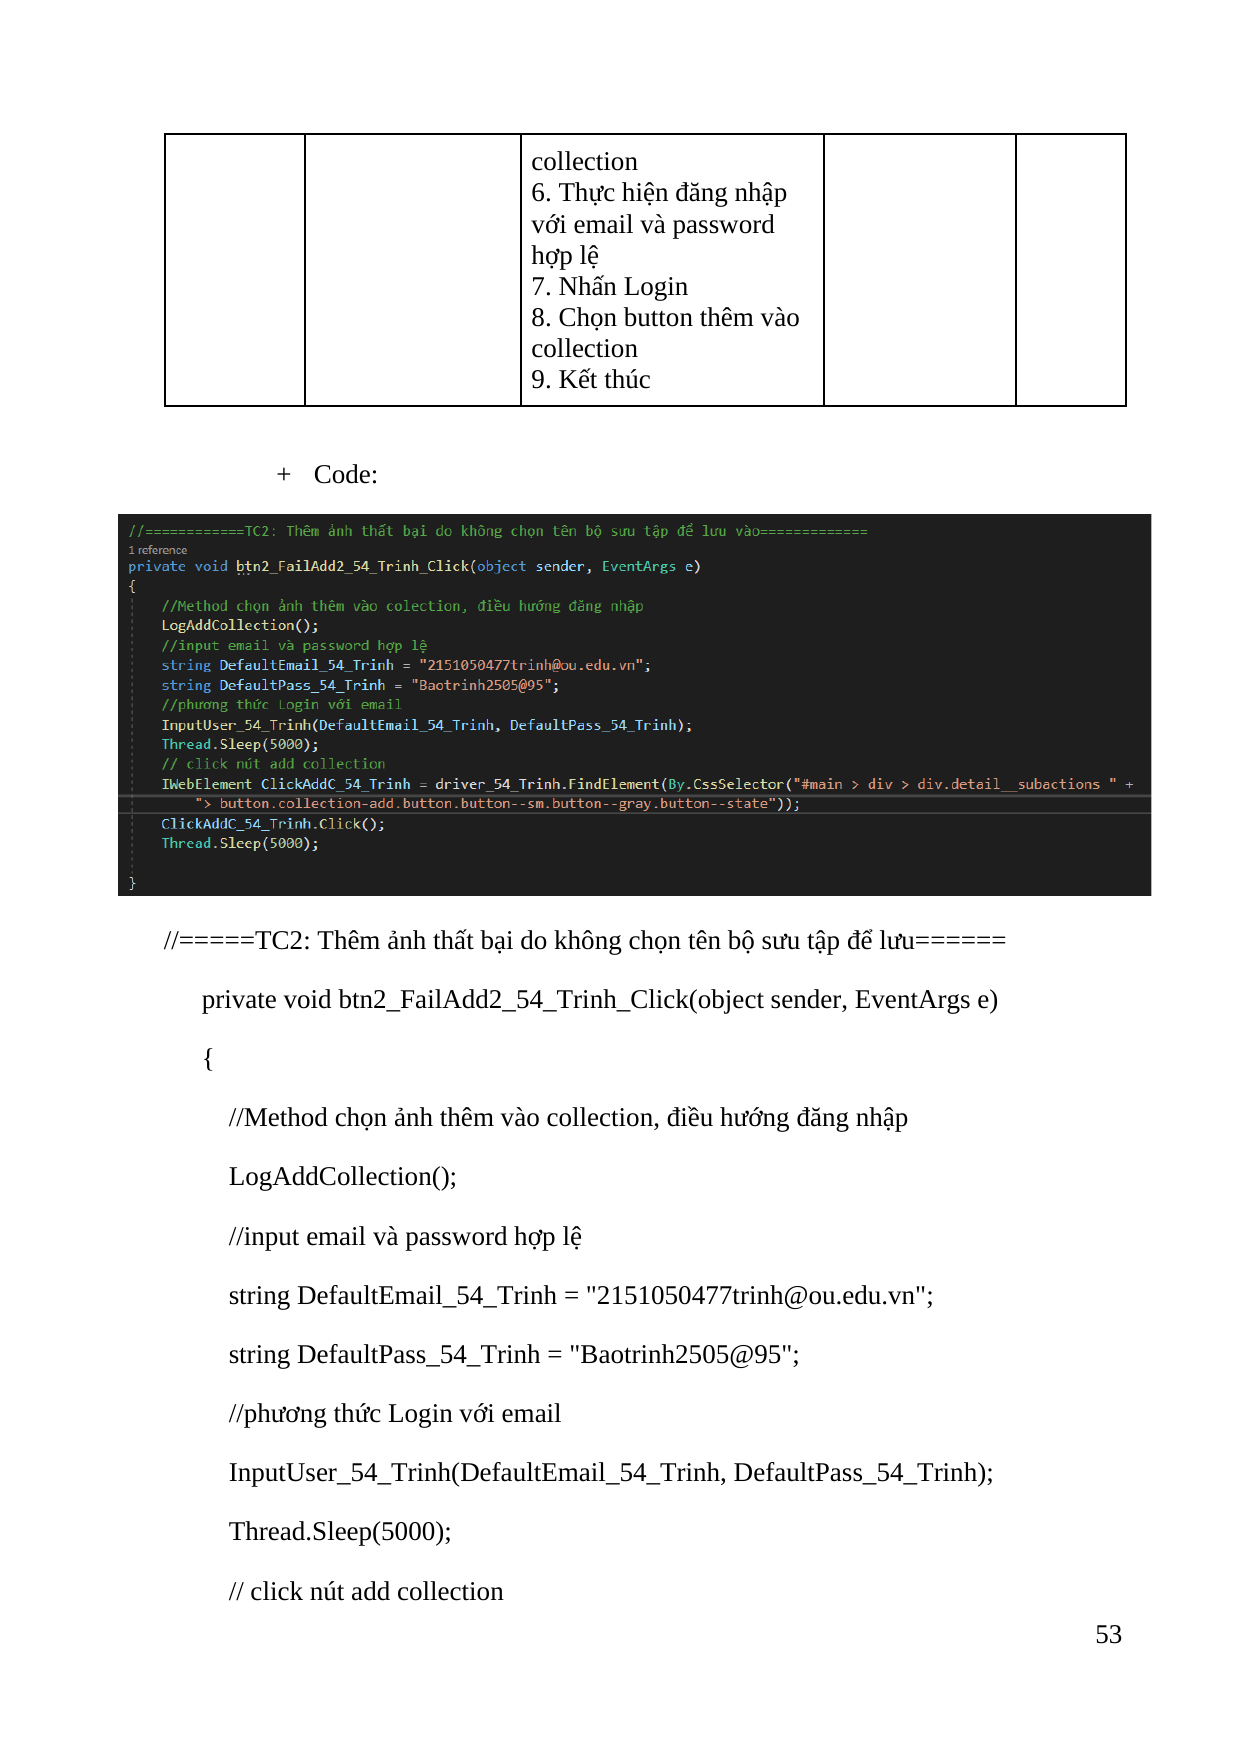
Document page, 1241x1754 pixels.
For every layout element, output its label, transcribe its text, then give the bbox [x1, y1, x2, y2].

text // click nút add collection [147, 1574, 1122, 1606]
text //phương thức Login với email [147, 1397, 1122, 1428]
text { [147, 1042, 1122, 1073]
text Thread.Sleep(5000); [147, 1515, 1122, 1547]
text //Method chọn ảnh thêm vào collection, điều hướng đăng nhập [147, 1101, 1122, 1132]
picture [118, 514, 1152, 896]
text //=====TC2: Thêm ảnh thất bại do không chọn tên bộ sưu tập để lưu====== [88, 924, 1122, 955]
subtitle Code: [276, 458, 1122, 489]
text private void btn2_FailAdd2_54_Trinh_Click(object sender, EventArgs e) [147, 983, 1122, 1014]
text string DefaultEmail_54_Trinh = "2151050477trinh@ou.edu.vn"; [147, 1279, 1122, 1310]
text LogAddCollection(); [147, 1160, 1122, 1192]
text string DefaultPass_54_Trinh = "Baotrinh2505@95"; [147, 1338, 1122, 1369]
text //input email và password hợp lệ [147, 1219, 1122, 1251]
text InputUser_54_Trinh(DefaultEmail_54_Trinh, DefaultPass_54_Trinh); [147, 1456, 1122, 1487]
